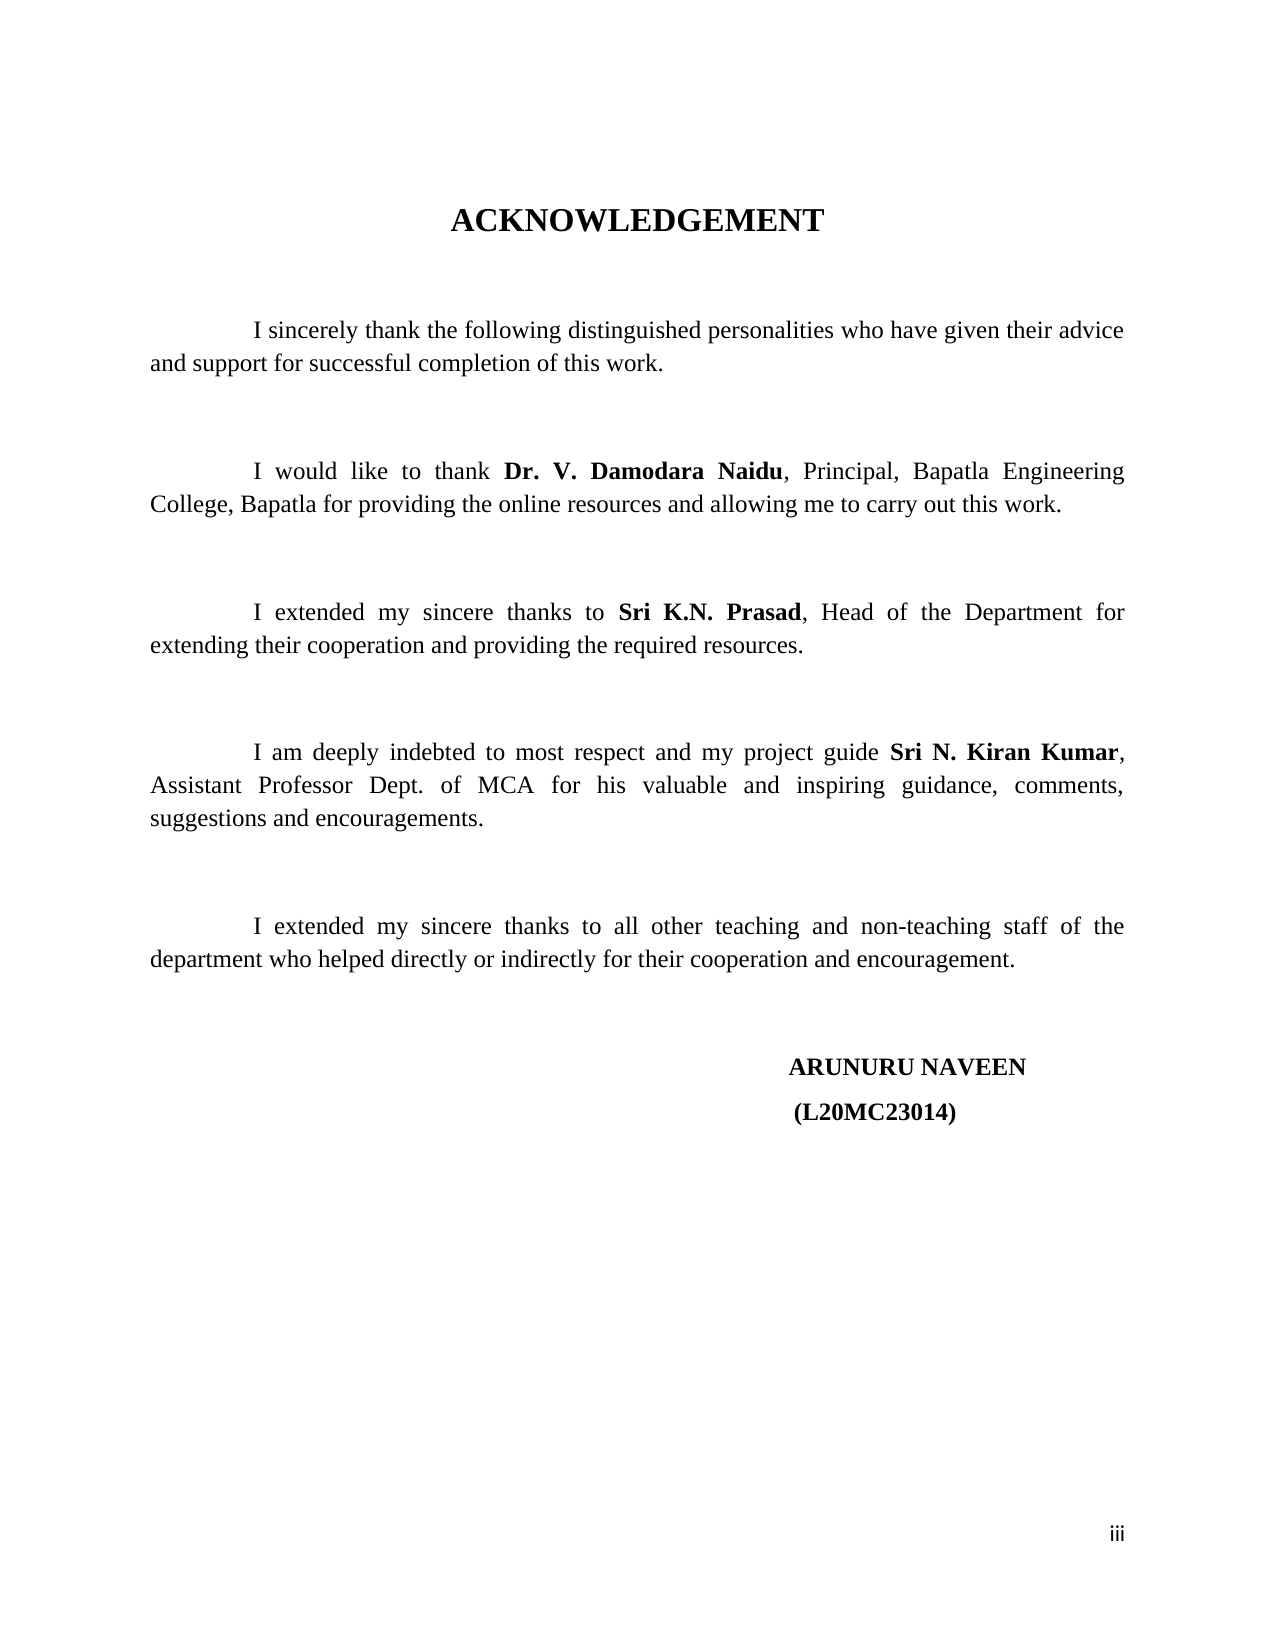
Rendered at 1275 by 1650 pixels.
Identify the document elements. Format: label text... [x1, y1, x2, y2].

text ARUNURU NAVEEN [179, 1052, 1125, 1081]
text (L20MC23014) [169, 1097, 1125, 1126]
text I extended my sincere thanks to Sri K.N. Prasad, Head of the Department for extending their cooperation and providing the required resources. [150, 597, 1125, 658]
text I am deeply indebted to most respect and my project guide Sri N. Kiran Kumar, Assistant Professor Dept. of MCA for his valuable and inspiring guidance, comments, suggestions and encouragements. [150, 737, 1125, 832]
subtitle ACKNOWLEDGEMENT [150, 200, 1125, 238]
text I extended my sincere thanks to all other teaching and non-teaching staff of the department who helped directly or indirectly for their cooperation and encouragement. [150, 911, 1125, 973]
text I would like to thank Dr. V. Damodara Naidu, Principal, Bapatla Engineering College, Bapatla for providing the online resources and allowing me to carry out this work. [150, 456, 1125, 518]
text I sincerely thank the following distinguished personalities who have given their advice and support for successful completion of this work. [150, 315, 1125, 377]
